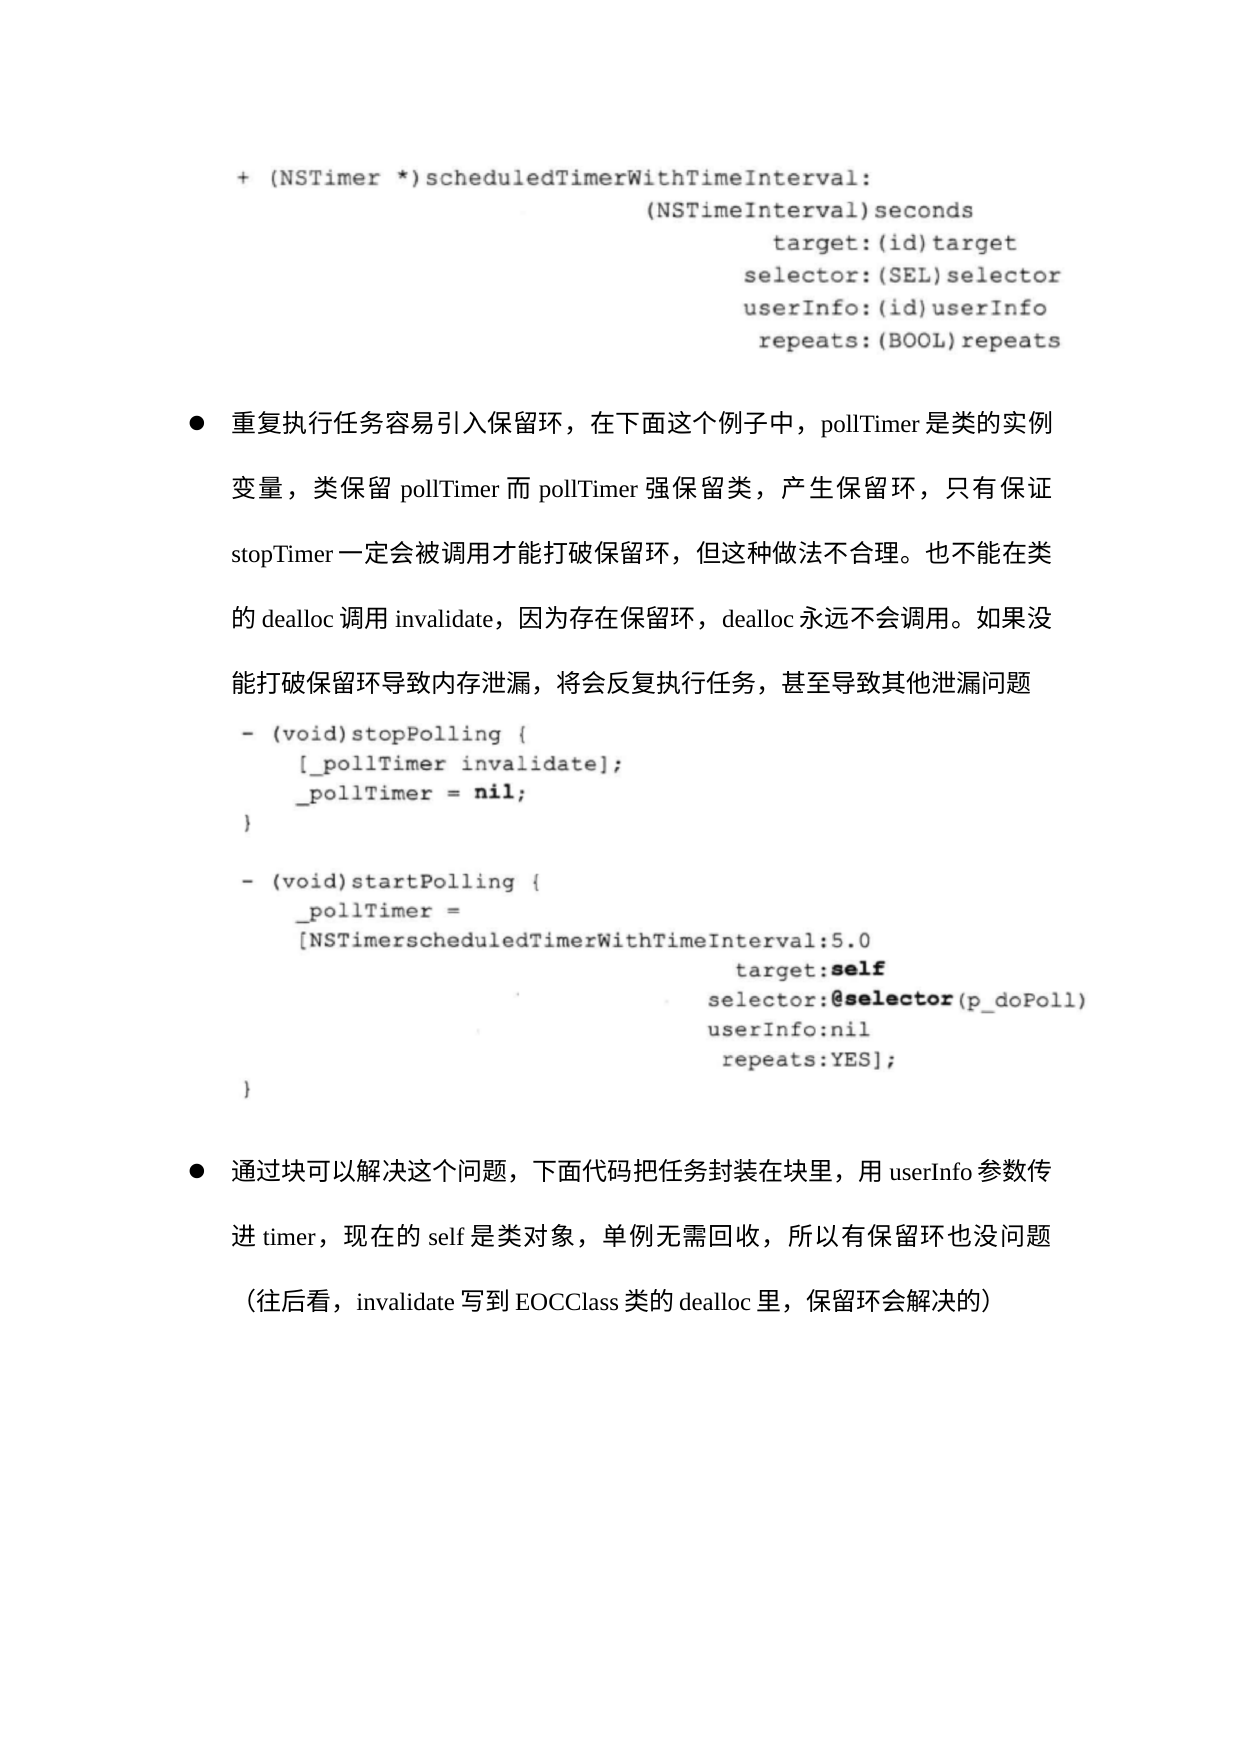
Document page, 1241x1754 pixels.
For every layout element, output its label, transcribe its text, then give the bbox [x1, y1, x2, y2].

list 重复执行任务容易引入保留环，在下面这个例子中，pollTimer是类的实例变量，类保留pollTimer而pollTimer强保留类，产生保留环，只有保证stopTimer一定会被调用才能打破保留环，但这种做法不合理。也不能在类的dealloc调用invalidate，因为存在保留环，dealloc永远不会调用。如果没能打破保留环导致内存泄漏，将会反复执行任务，甚至导致其他泄漏问题 [187, 389, 1053, 714]
list 通过块可以解决这个问题，下面代码把任务封装在块里，用userInfo参数传进timer，现在的self是类对象，单例无需回收，所以有保留环也没问题（往后看，invalidate写到EOCClass类的dealloc里，保留环会解决的） [187, 1137, 1053, 1332]
picture [231, 714, 1097, 1107]
picture [231, 162, 1097, 369]
